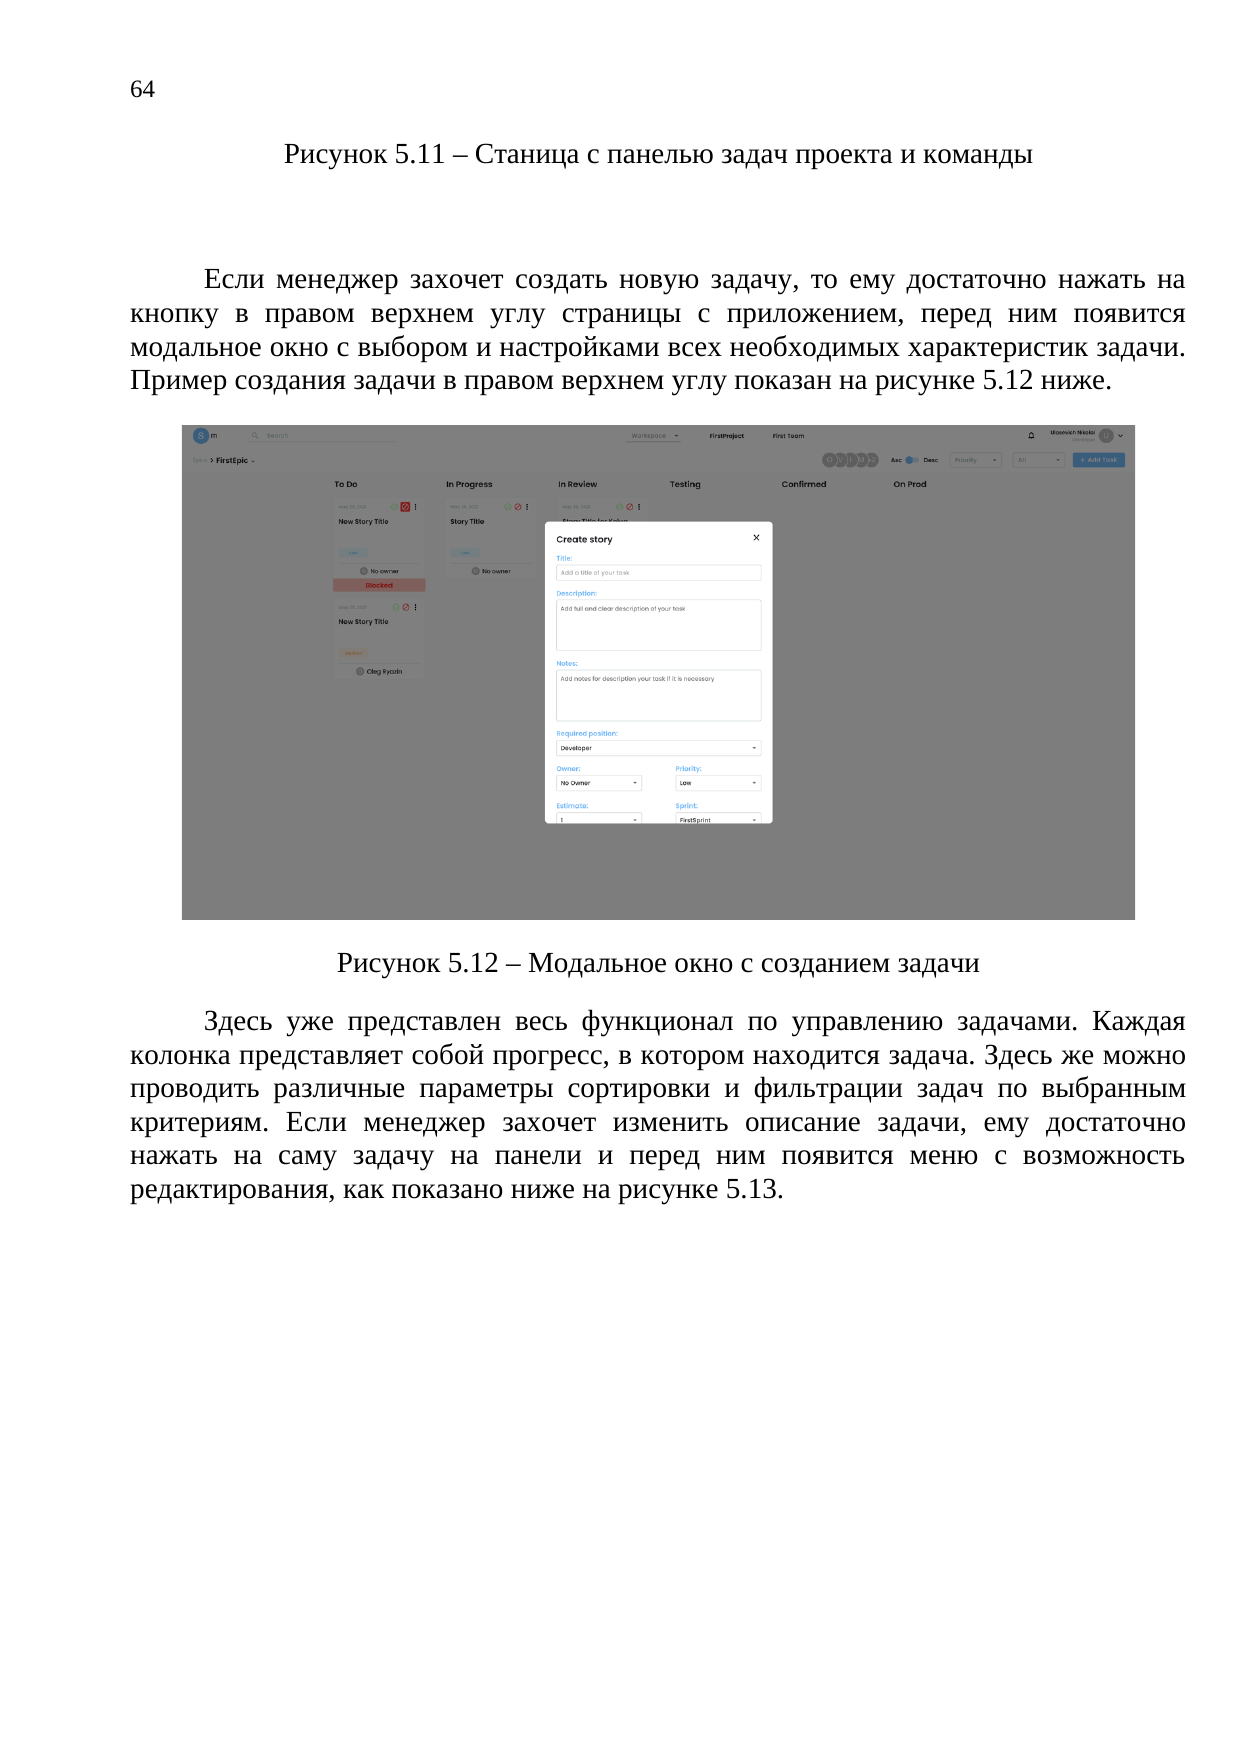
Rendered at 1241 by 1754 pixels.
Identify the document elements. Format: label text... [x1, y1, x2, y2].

text Если менеджер захочет создать новую задачу, то ему достаточно нажать на кнопку в правом верхнем углу страницы с приложением, перед ним появится модальное окно с выбором и настройками всех необходимых характеристик задачи. Пример создания задачи в правом верхнем углу показан на рисунке 5.12 ниже. [130, 262, 1187, 396]
picture [181, 425, 1136, 920]
text Рисунок 5.12 – Модальное окно с созданием задачи [130, 945, 1187, 978]
text Здесь уже представлен весь функционал по управлению задачами. Каждая колонка представляет собой прогресс, в котором находится задача. Здесь же можно проводить различные параметры сортировки и фильтрации задач по выбранным критериям. Если менеджер захочет изменить описание задачи, ему достаточно нажать на саму задачу на панели и перед ним появится меню с возможность редактирования, как показано ниже на рисунке 5.13. [130, 1003, 1187, 1204]
text Рисунок 5.11 – Станица с панелью задач проекта и команды [130, 136, 1187, 170]
